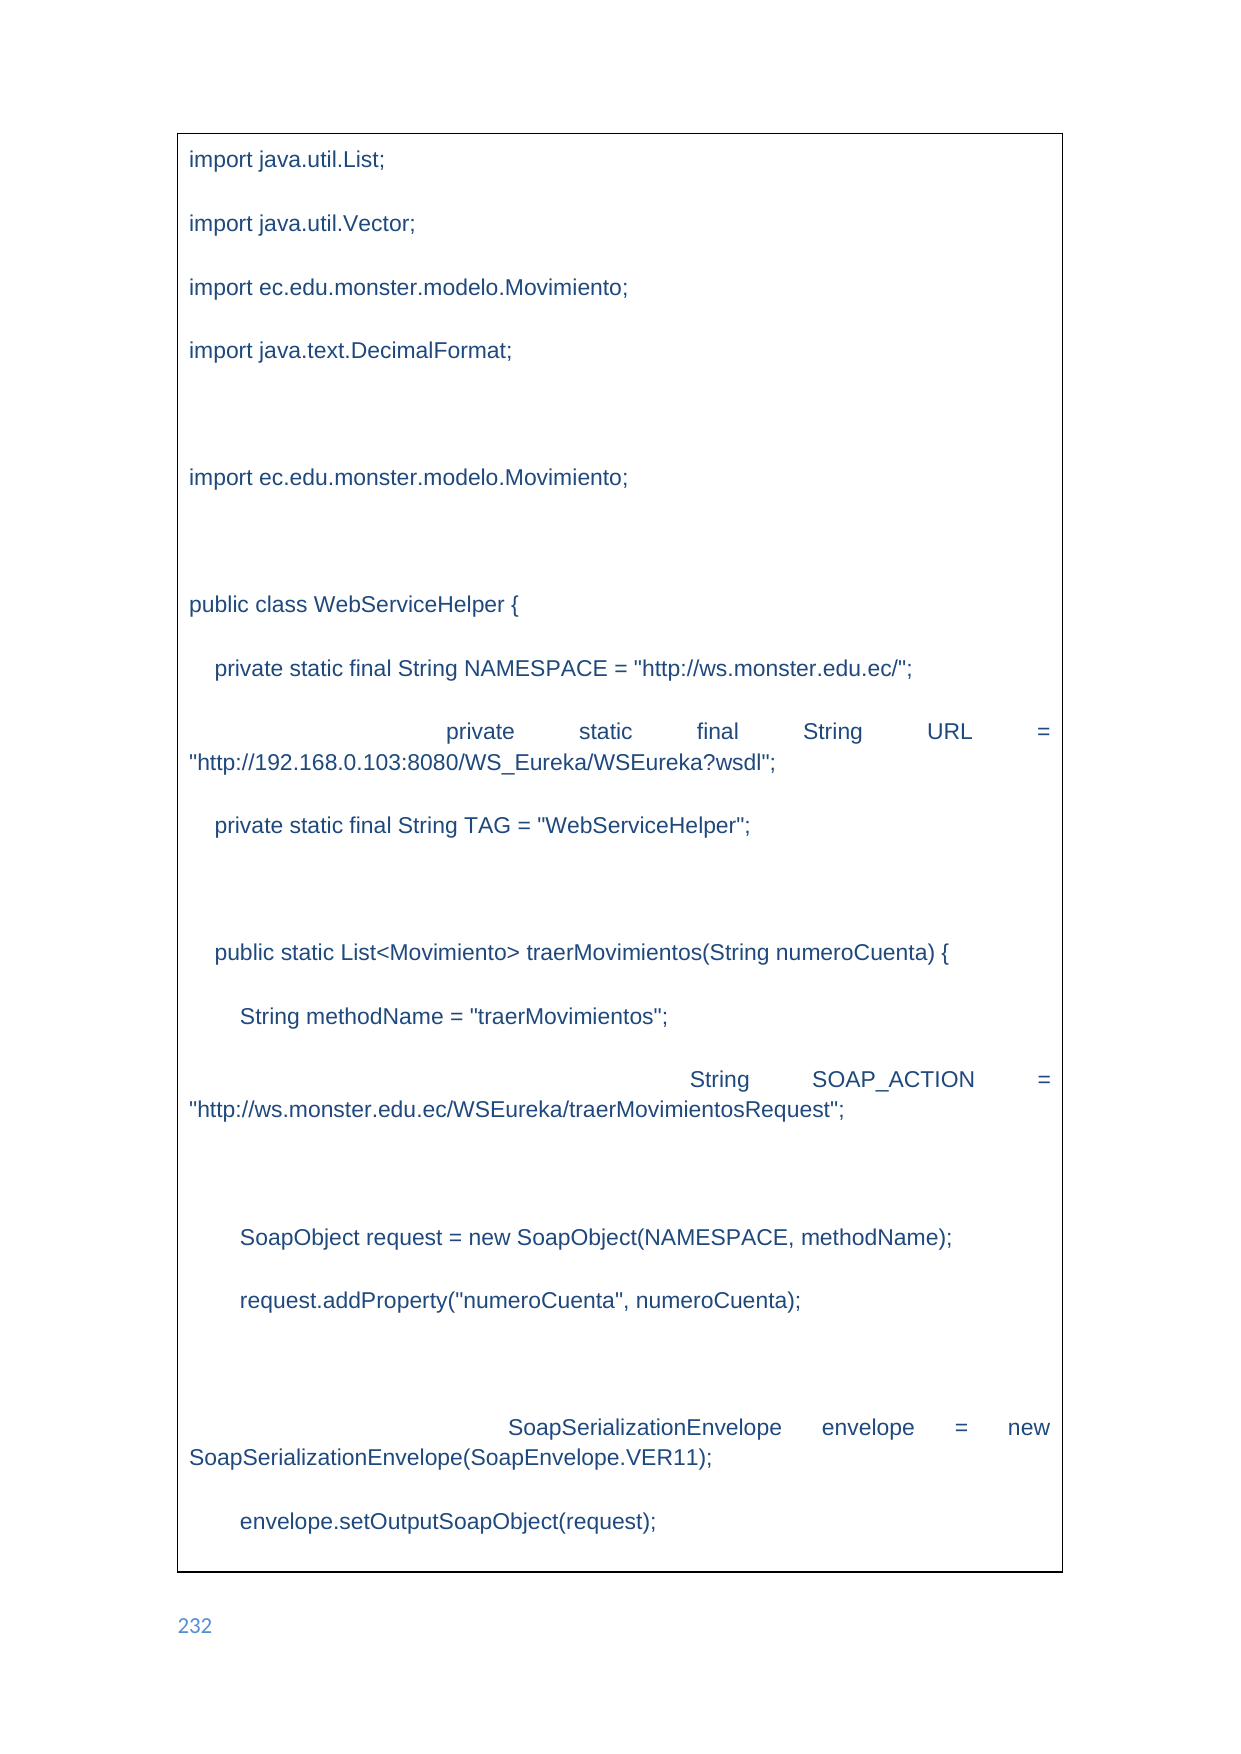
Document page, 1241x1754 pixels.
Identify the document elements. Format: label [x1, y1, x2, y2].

table_header [178, 134, 1062, 1571]
